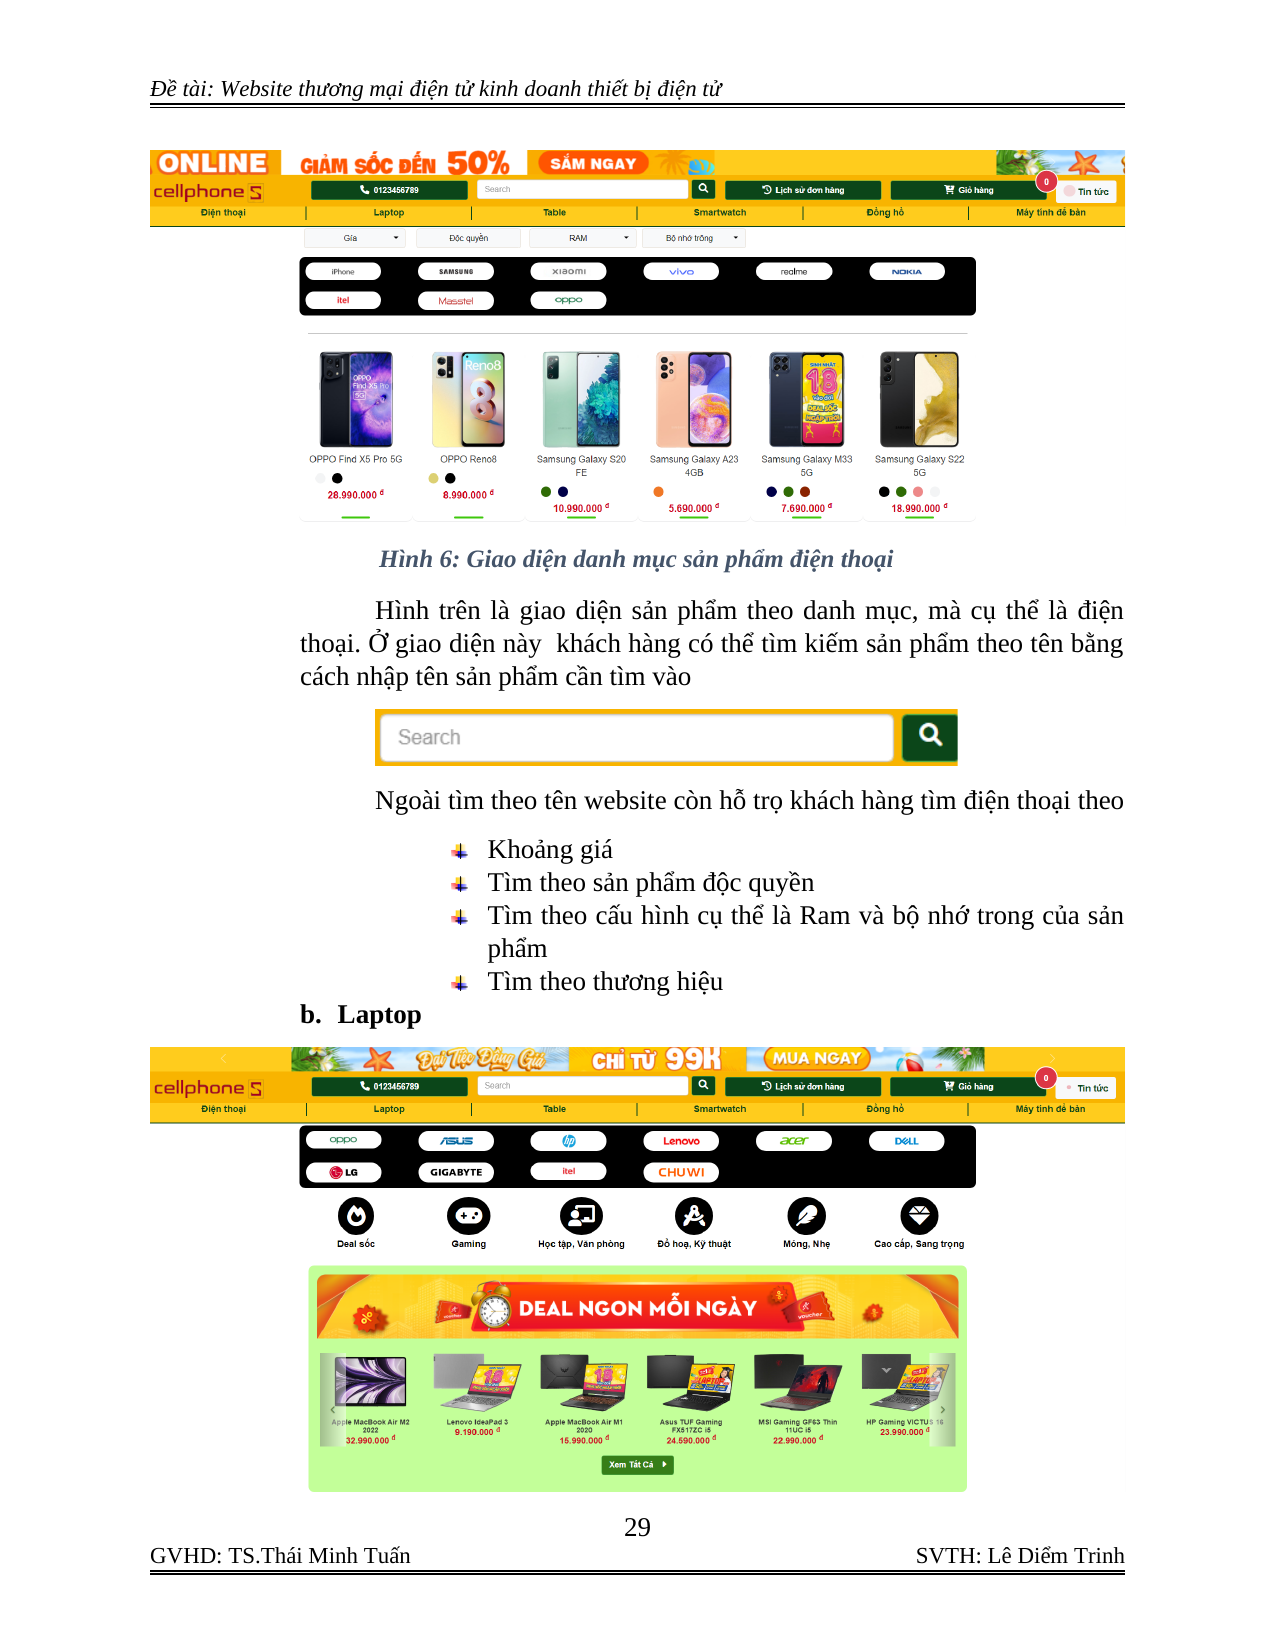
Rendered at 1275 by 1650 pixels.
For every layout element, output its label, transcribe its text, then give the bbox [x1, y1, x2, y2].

text Hình trên là giao diện sản phẩm theo danh mục, mà cụ thể là điện thoại. Ở giao diện này khách hàng có thể tìm kiếm sản phẩm theo tên bằng cách nhập tên sản phẩm cần tìm vào [300, 594, 1125, 691]
picture [451, 908, 468, 925]
picture [451, 875, 468, 892]
picture [150, 1047, 1125, 1492]
text Ngoài tìm theo tên website còn hỗ trọ khách hàng tìm điện thoại theo [300, 784, 1125, 815]
list Tìm theo sản phẩm độc quyền [450, 866, 1125, 898]
picture [375, 709, 958, 766]
list Tìm theo cấu hình cụ thể là Ram và bộ nhớ trong của sản phẩm [450, 899, 1125, 963]
picture [150, 150, 1125, 526]
list Laptop [300, 998, 1125, 1029]
picture [451, 974, 468, 991]
list Khoảng giá [450, 833, 1125, 865]
list Tìm theo thương hiệu [450, 965, 1125, 996]
picture [451, 842, 468, 859]
text Hình 6: Giao diện danh mục sản phẩm điện thoại [150, 544, 1125, 573]
